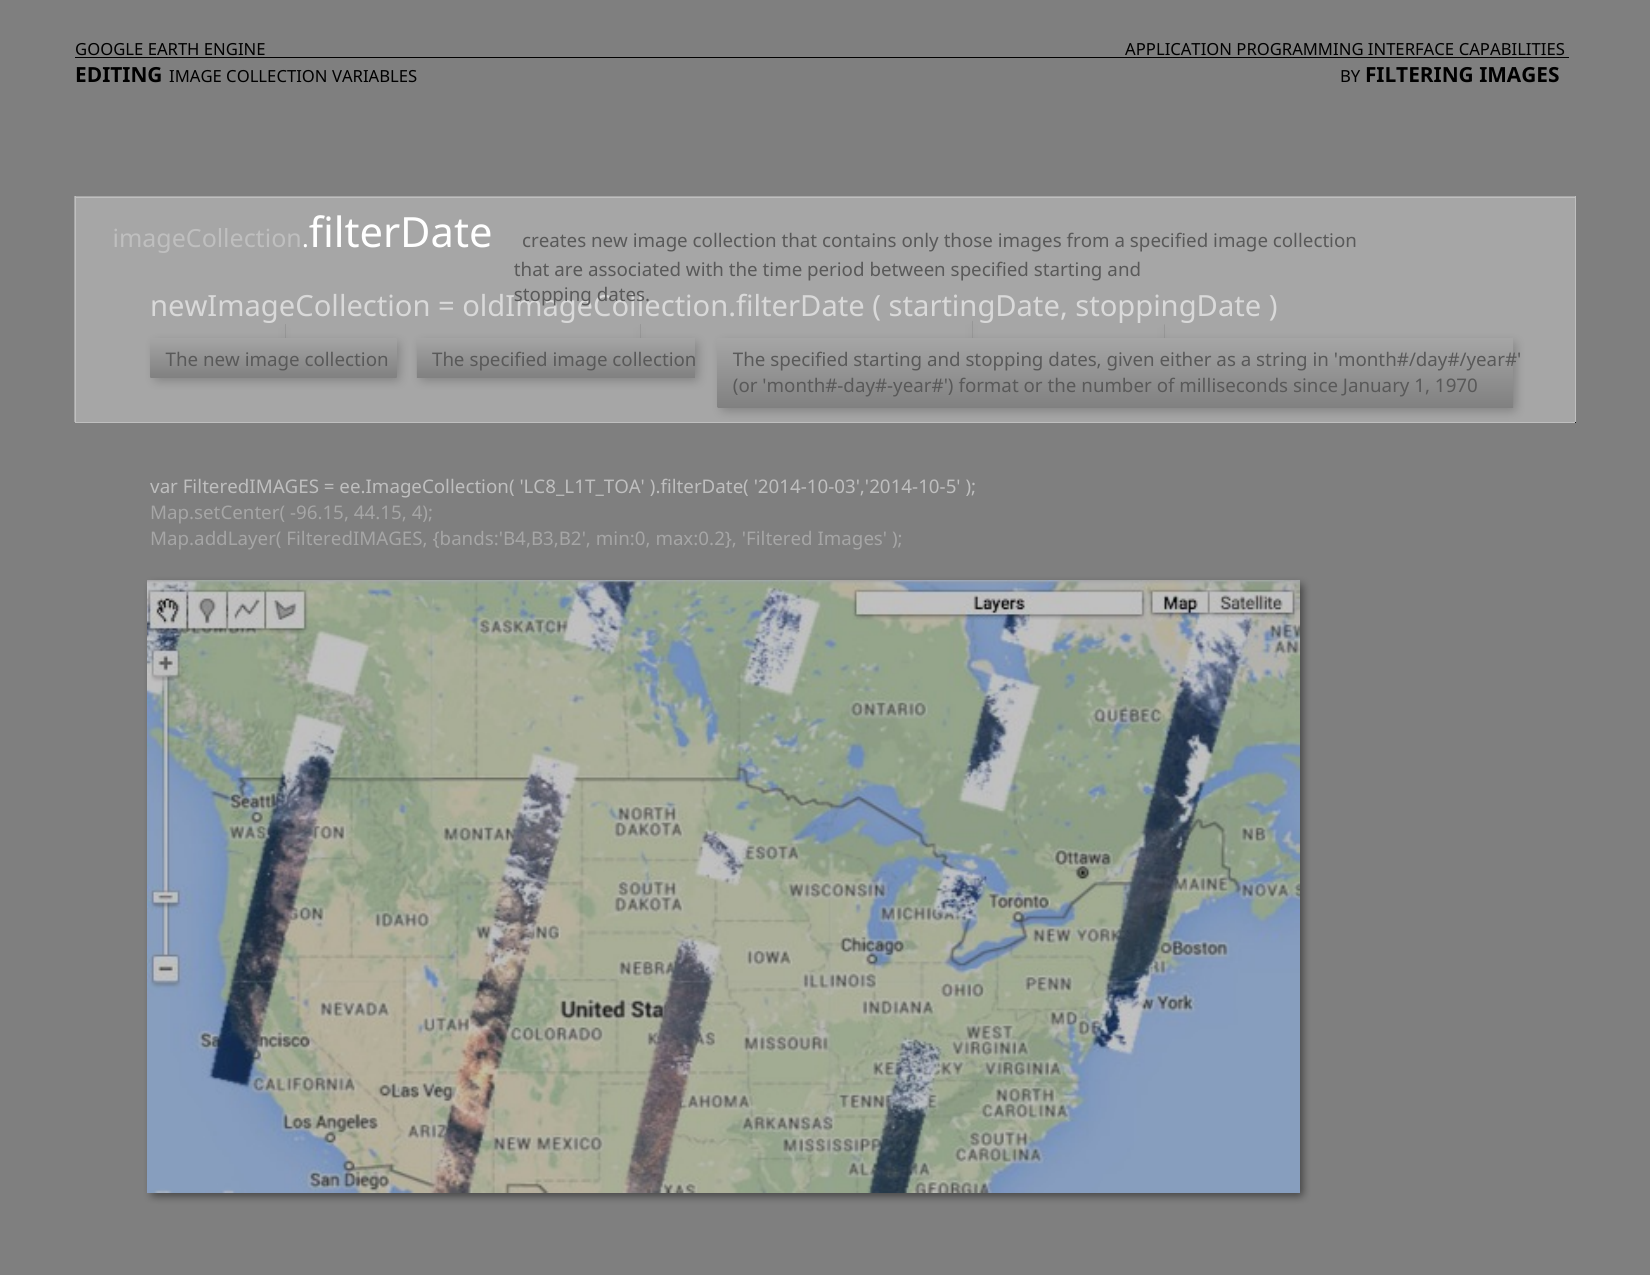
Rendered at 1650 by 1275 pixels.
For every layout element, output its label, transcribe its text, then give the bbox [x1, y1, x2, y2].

text Map.setCenter( -96.15, 44.15, 4); [112, 499, 1650, 525]
text EDITING IMAGE COLLECTION VARIABLES BY FILTERING IMAGES [75, 60, 1575, 111]
text imageCollection.filterDate creates new image collection that contains only those images from a specified image collection [76, 198, 1575, 253]
text GOOGLE EARTH ENGINE APPLICATION PROGRAMMING INTERFACE CAPABILITIES [75, 37, 1575, 60]
text var FilteredIMAGES = ee.ImageCollection( 'LC8_L1T_TOA' ).filterDate( '2014-10-03','2014-10-5' ); [112, 474, 1650, 499]
text Map.addLayer( FilteredIMAGES, {bands:'B4,B3,B2', min:0, max:0.2}, 'Filtered Images' ); [112, 525, 1650, 550]
text newImageCollection = oldImageCollection.filterDate ( startingDate, stoppingDate ) [76, 279, 1575, 318]
picture [147, 580, 1300, 1193]
